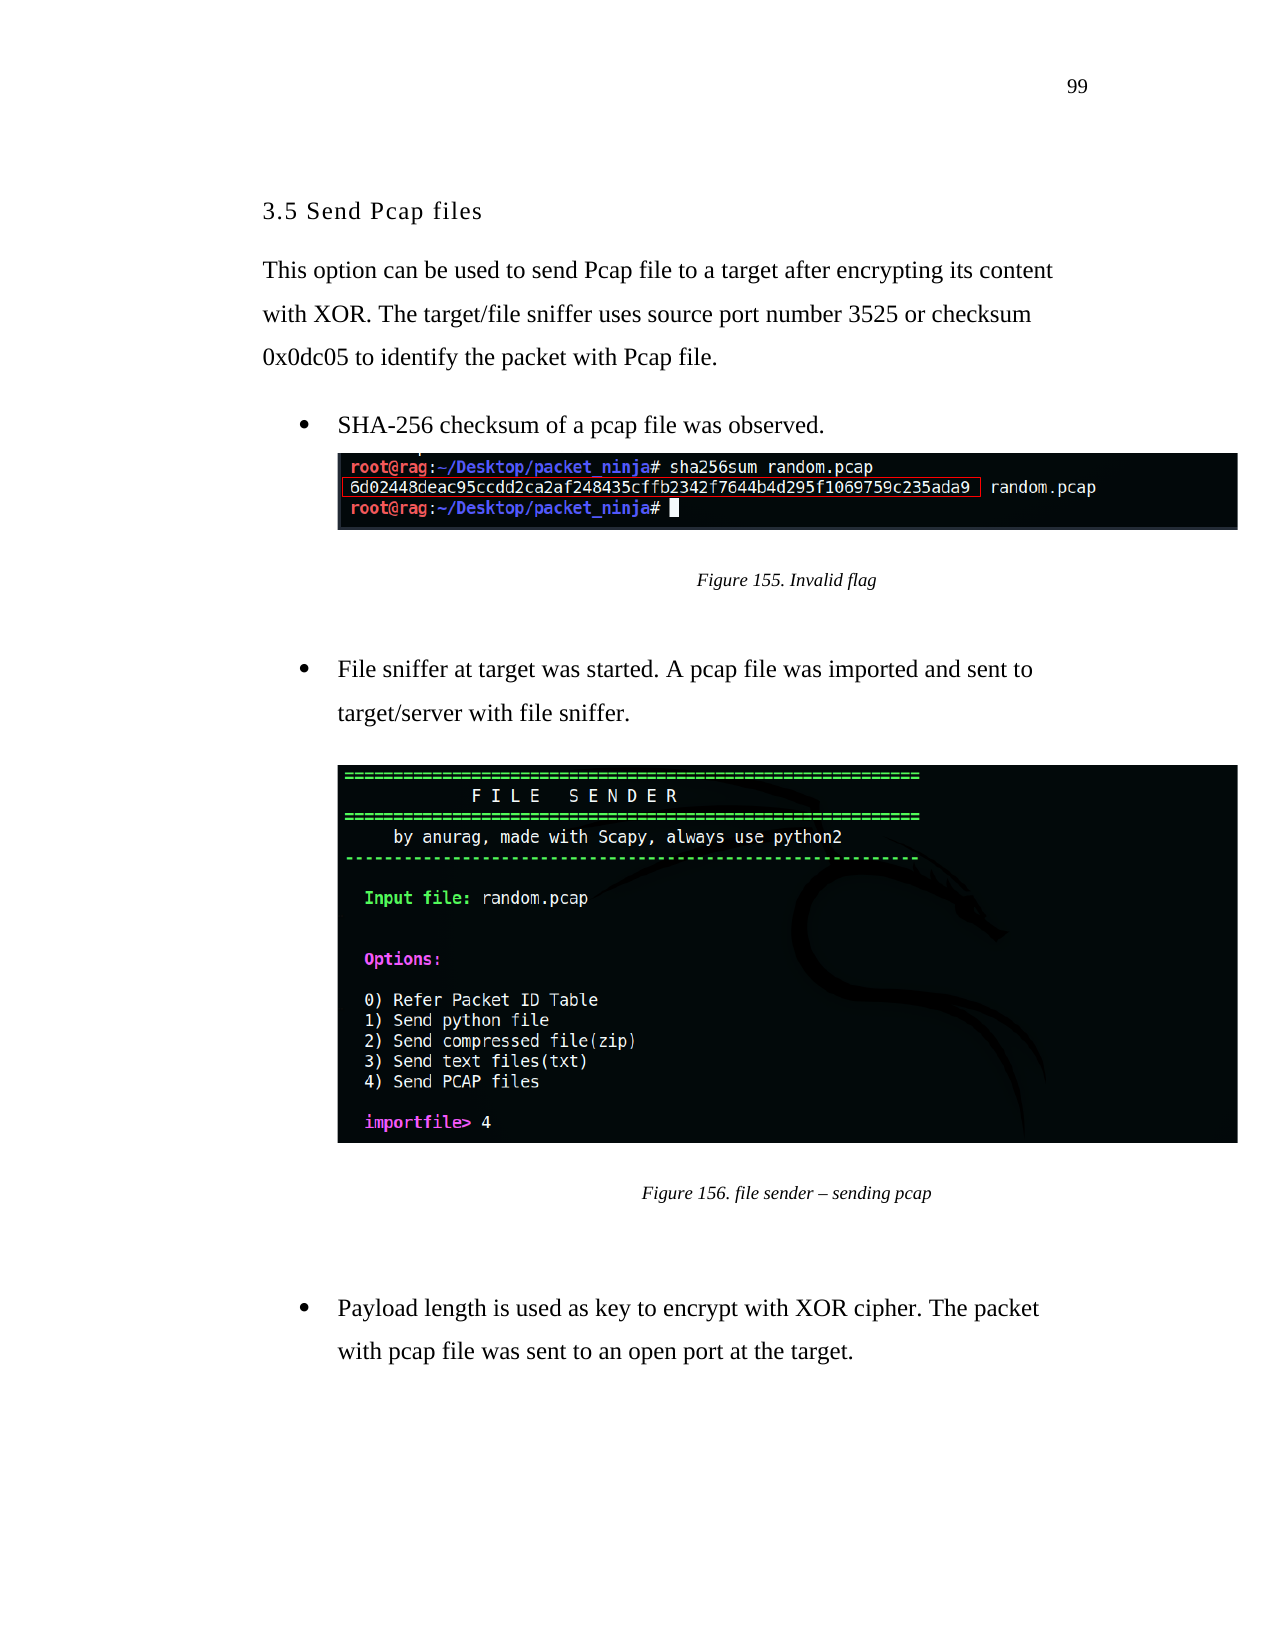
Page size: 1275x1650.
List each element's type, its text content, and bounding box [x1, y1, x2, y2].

picture [337, 453, 1238, 530]
list Payload length is used as key to encrypt with XOR cipher. The packet with pcap file was sent to an open port at the target. [300, 1293, 1087, 1364]
picture [337, 765, 1238, 1143]
list SHA-256 checksum of a pcap file was observed. [300, 410, 1087, 439]
subtitle 3.5 Send Pcap files [262, 196, 1087, 224]
list File sniffer at target was started. A pcap file was imported and sent to target/server with file sniffer. [300, 654, 1087, 726]
text This option can be used to send Pcap file to a target after encrypting its content with XOR. The target/file sniffer uses source port number 3525 or checksum 0x0dc05 to identify the packet with Pcap file. [262, 256, 1087, 371]
